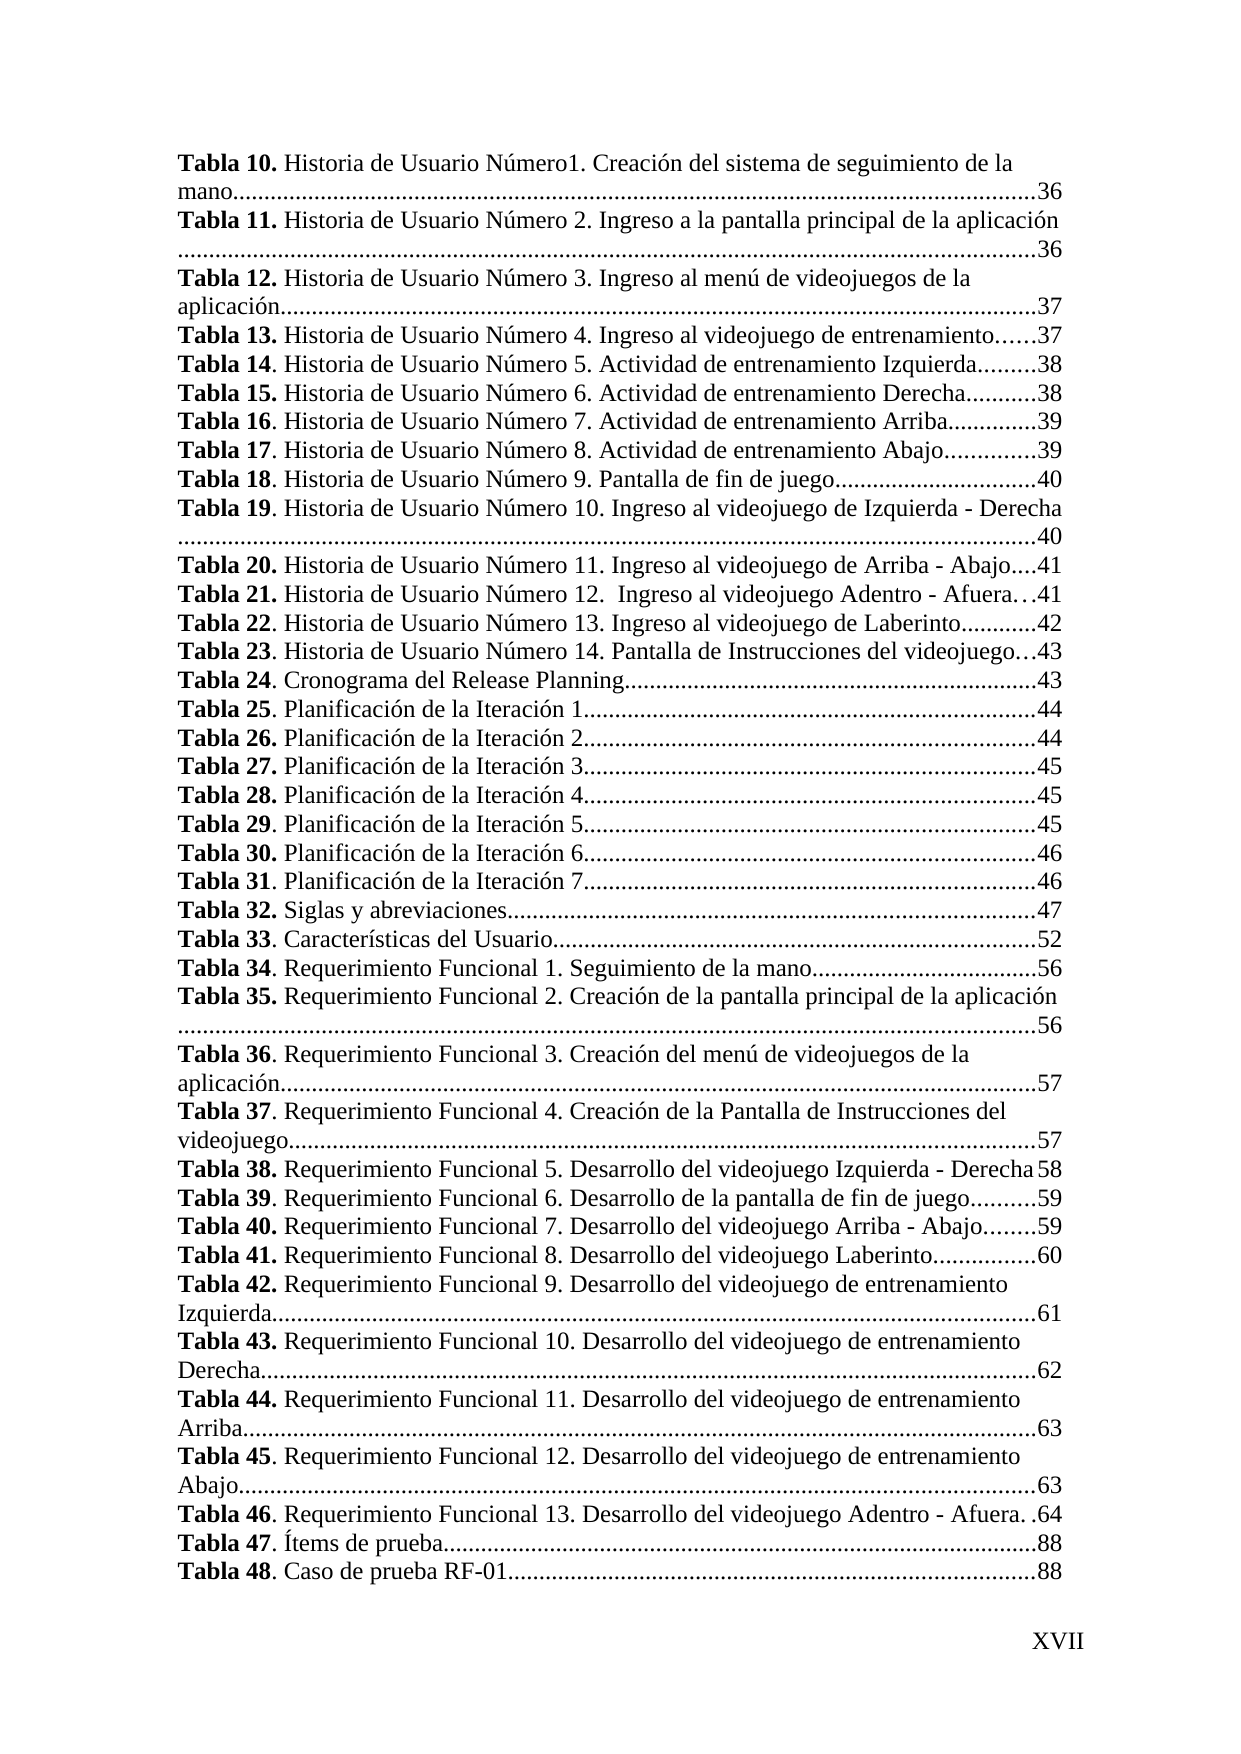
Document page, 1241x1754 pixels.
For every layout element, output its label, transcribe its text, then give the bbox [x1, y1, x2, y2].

text Tabla 30. Planificación de la Iteración 6 46 [177, 838, 1063, 866]
text Tabla 41. Requerimiento Funcional 8. Desarrollo del videojuego Laberinto 60 [177, 1240, 1063, 1269]
text Tabla 18. Historia de Usuario Número 9. Pantalla de fin de juego 40 [177, 464, 1063, 493]
text Tabla 15. Historia de Usuario Número 6. Actividad de entrenamiento Derecha 38 [177, 378, 1063, 406]
text Tabla 48. Caso de prueba RF-01 88 [177, 1556, 1063, 1585]
text Tabla 14. Historia de Usuario Número 5. Actividad de entrenamiento Izquierda 38 [177, 349, 1063, 378]
text Tabla 10. Historia de Usuario Número1. Creación del sistema de seguimiento de la mano 36 [177, 148, 1063, 205]
text Tabla 39. Requerimiento Funcional 6. Desarrollo de la pantalla de fin de juego 59 [177, 1183, 1063, 1211]
text Tabla 34. Requerimiento Funcional 1. Seguimiento de la mano 56 [177, 953, 1063, 981]
text Tabla 40. Requerimiento Funcional 7. Desarrollo del videojuego Arriba - Abajo 59 [177, 1211, 1063, 1240]
text Tabla 29. Planificación de la Iteración 5 45 [177, 809, 1063, 838]
text Tabla 12. Historia de Usuario Número 3. Ingreso al menú de videojuegos de la aplicación 37 [177, 263, 1063, 320]
text Tabla 28. Planificación de la Iteración 4 45 [177, 780, 1063, 809]
text Tabla 20. Historia de Usuario Número 11. Ingreso al videojuego de Arriba - Abajo 41 [177, 550, 1063, 579]
text Tabla 23. Historia de Usuario Número 14. Pantalla de Instrucciones del videojuego 43 [177, 636, 1063, 665]
text Tabla 47. Ítems de prueba 88 [177, 1528, 1063, 1556]
text Tabla 16. Historia de Usuario Número 7. Actividad de entrenamiento Arriba 39 [177, 406, 1063, 435]
text Tabla 43. Requerimiento Funcional 10. Desarrollo del videojuego de entrenamiento Derecha 62 [177, 1326, 1063, 1384]
text Tabla 22. Historia de Usuario Número 13. Ingreso al videojuego de Laberinto 42 [177, 608, 1063, 636]
text Tabla 32. Siglas y abreviaciones 47 [177, 895, 1063, 924]
text Tabla 13. Historia de Usuario Número 4. Ingreso al videojuego de entrenamiento 37 [177, 320, 1063, 349]
text Tabla 31. Planificación de la Iteración 7 46 [177, 866, 1063, 895]
text Tabla 24. Cronograma del Release Planning 43 [177, 665, 1063, 694]
text Tabla 37. Requerimiento Funcional 4. Creación de la Pantalla de Instrucciones del videojuego 57 [177, 1096, 1063, 1154]
text Tabla 35. Requerimiento Funcional 2. Creación de la pantalla principal de la aplicación 56 [177, 981, 1063, 1039]
text Tabla 33. Características del Usuario 52 [177, 924, 1063, 953]
text Tabla 45. Requerimiento Funcional 12. Desarrollo del videojuego de entrenamiento Abajo 63 [177, 1441, 1063, 1499]
text Tabla 44. Requerimiento Funcional 11. Desarrollo del videojuego de entrenamiento Arriba 63 [177, 1384, 1063, 1441]
text Tabla 21. Historia de Usuario Número 12. Ingreso al videojuego Adentro - Afuera 41 [177, 579, 1063, 608]
text Tabla 46. Requerimiento Funcional 13. Desarrollo del videojuego Adentro - Afuera 64 [177, 1499, 1063, 1528]
text Tabla 17. Historia de Usuario Número 8. Actividad de entrenamiento Abajo 39 [177, 435, 1063, 464]
text Tabla 36. Requerimiento Funcional 3. Creación del menú de videojuegos de la aplicación 57 [177, 1039, 1063, 1096]
text Tabla 25. Planificación de la Iteración 1 44 [177, 694, 1063, 723]
text Tabla 27. Planificación de la Iteración 3 45 [177, 751, 1063, 780]
text Tabla 11. Historia de Usuario Número 2. Ingreso a la pantalla principal de la aplicación 36 [177, 205, 1063, 263]
text Tabla 38. Requerimiento Funcional 5. Desarrollo del videojuego Izquierda - Derecha 58 [177, 1154, 1063, 1183]
text Tabla 19. Historia de Usuario Número 10. Ingreso al videojuego de Izquierda - Derecha 40 [177, 493, 1063, 550]
text Tabla 26. Planificación de la Iteración 2 44 [177, 723, 1063, 751]
text Tabla 42. Requerimiento Funcional 9. Desarrollo del videojuego de entrenamiento Izquierda 61 [177, 1269, 1063, 1326]
